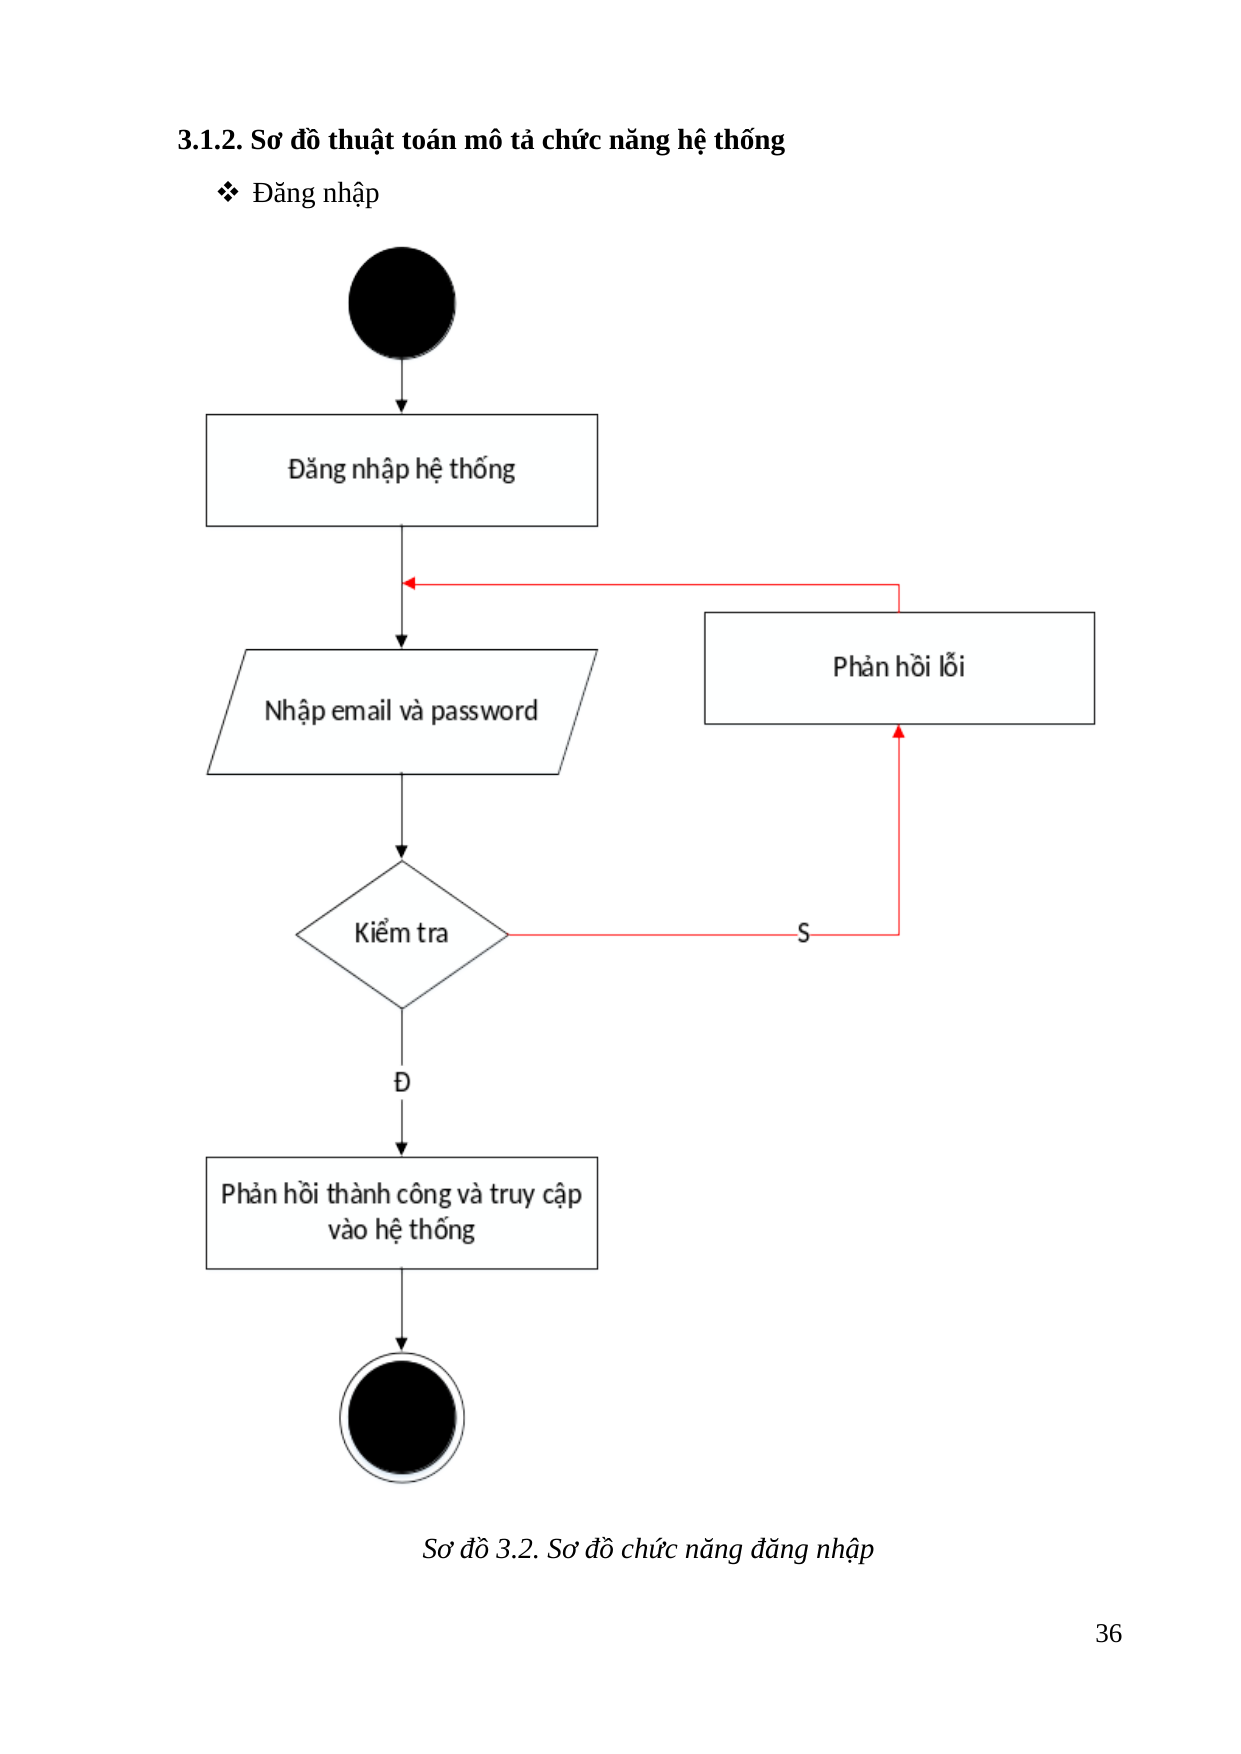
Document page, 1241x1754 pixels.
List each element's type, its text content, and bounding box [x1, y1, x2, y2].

list Đăng nhập [215, 175, 1122, 209]
subtitle Sơ đồ 3.2. Sơ đồ chức năng đăng nhập [177, 1531, 1122, 1565]
subtitle 3.1.2. Sơ đồ thuật toán mô tả chức năng hệ thống [177, 122, 1122, 156]
